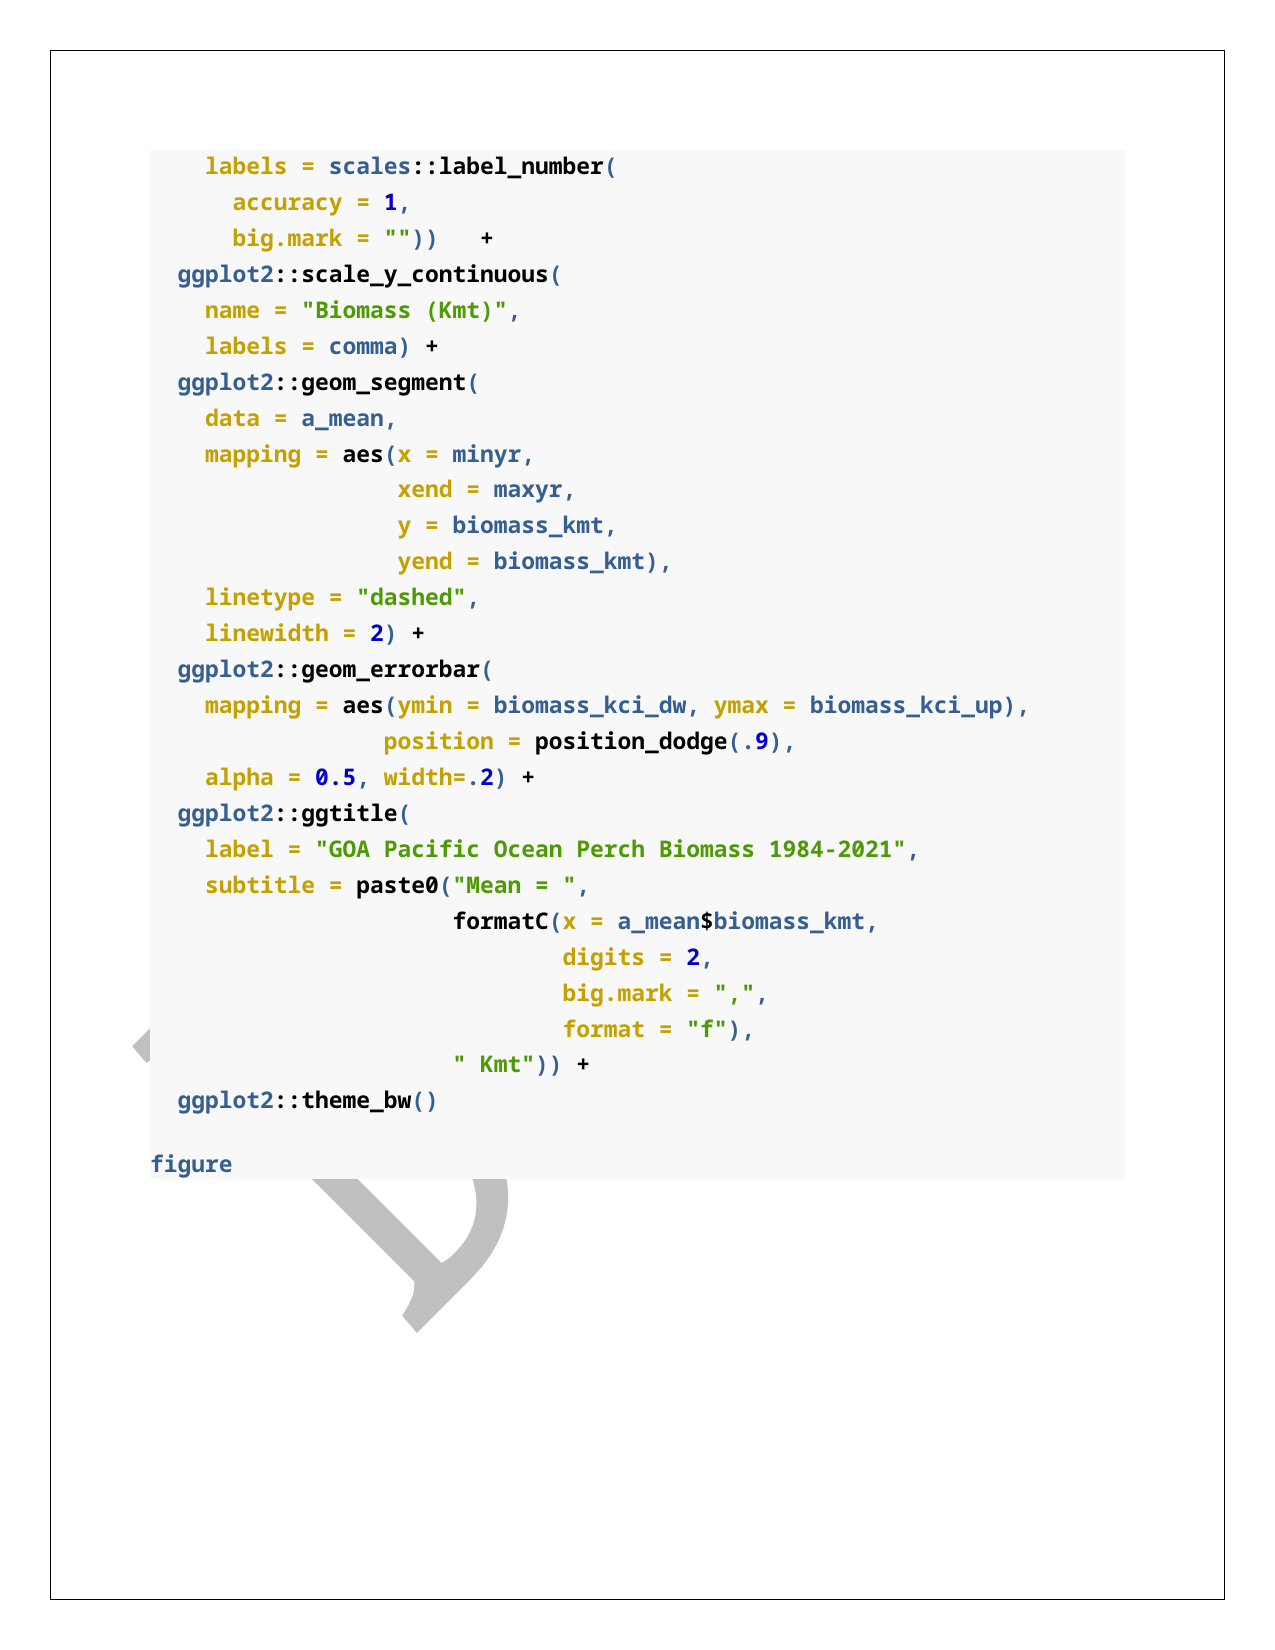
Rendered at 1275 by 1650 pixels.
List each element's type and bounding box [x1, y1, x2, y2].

text [150, 150, 1125, 1179]
